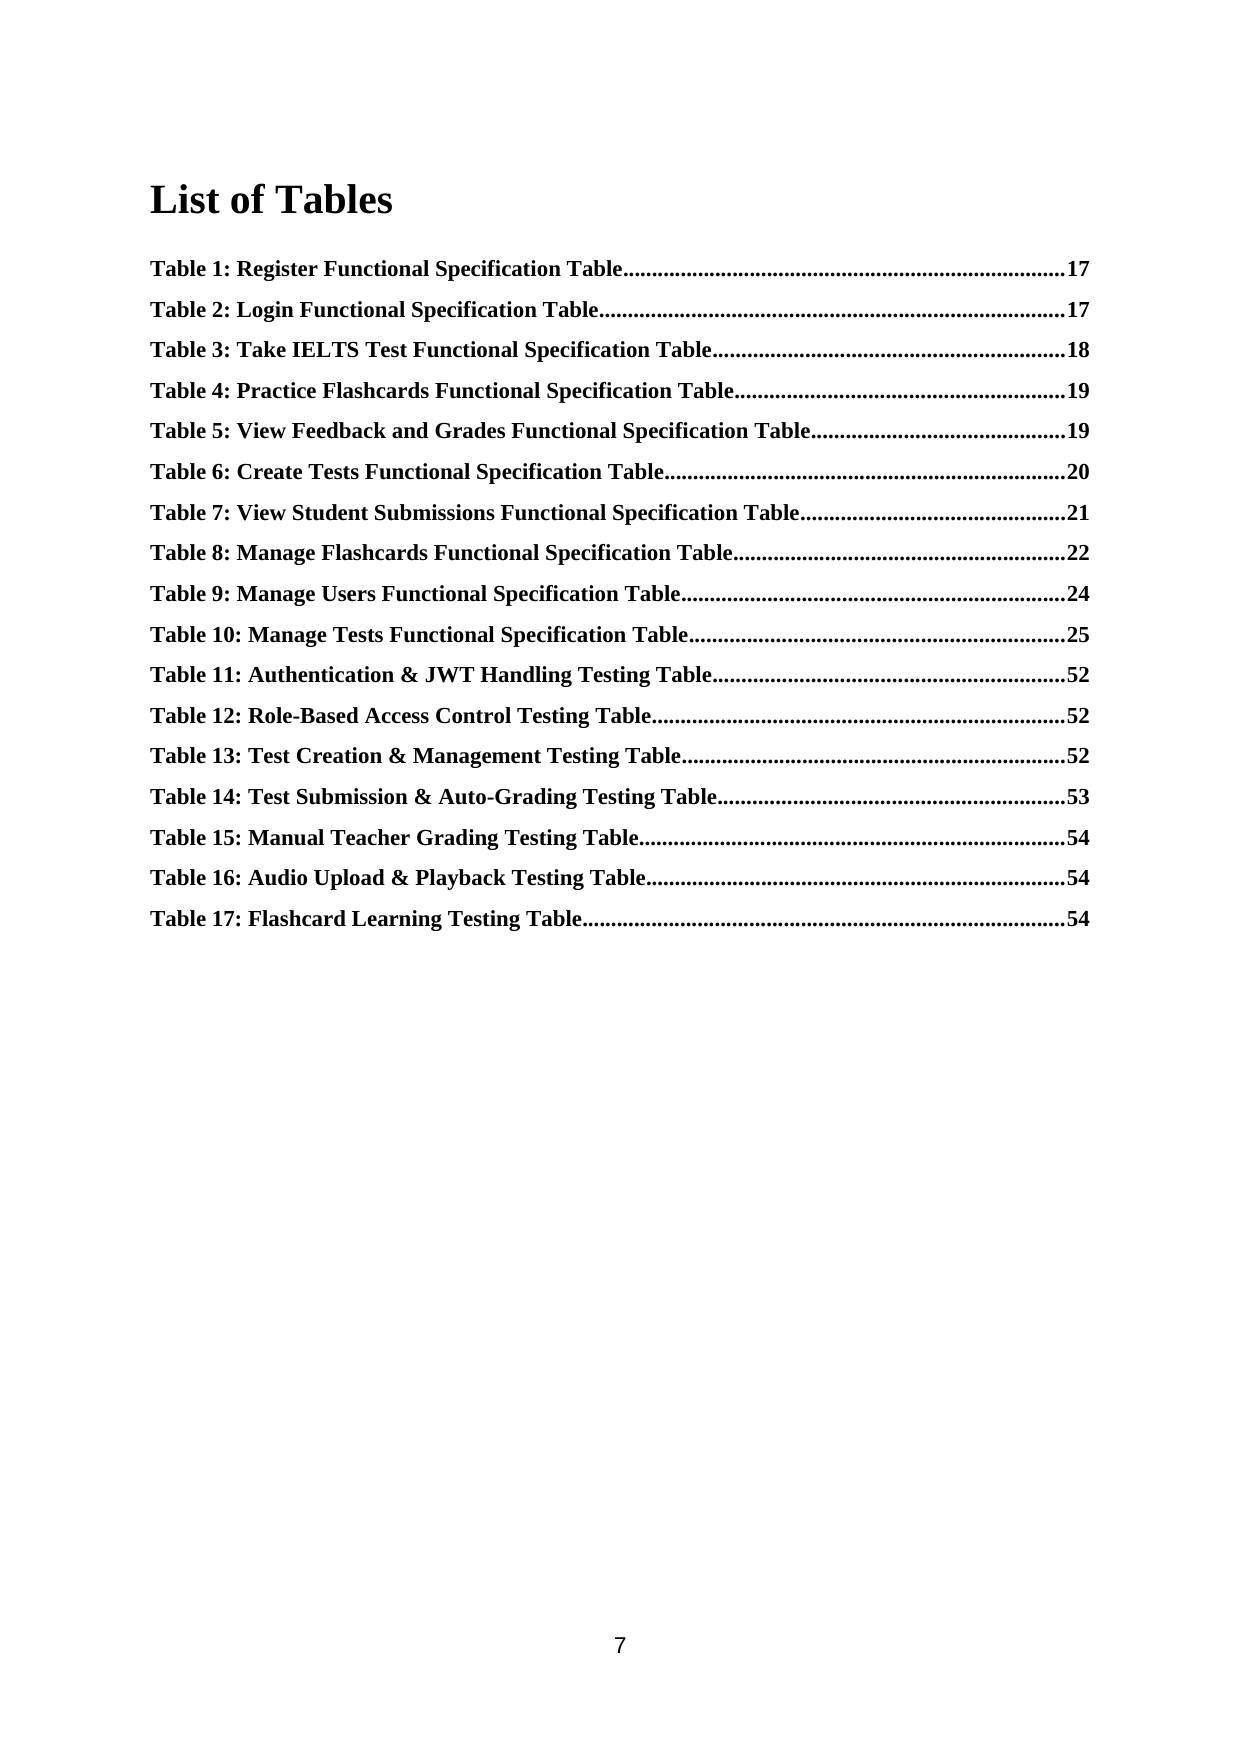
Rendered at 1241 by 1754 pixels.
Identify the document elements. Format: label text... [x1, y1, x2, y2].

text Table 8: Manage Flashcards Functional Specification Table 22 [150, 539, 1090, 566]
subtitle List of Tables [150, 175, 1090, 223]
text Table 10: Manage Tests Functional Specification Table 25 [150, 621, 1090, 647]
text Table 2: Login Functional Specification Table 17 [150, 296, 1090, 322]
text Table 4: Practice Flashcards Functional Specification Table 19 [150, 377, 1090, 403]
text Table 7: View Student Submissions Functional Specification Table 21 [150, 499, 1090, 525]
text Table 9: Manage Users Functional Specification Table 24 [150, 580, 1090, 606]
text Table 11: Authentication & JWT Handling Testing Table 52 [150, 661, 1090, 688]
text Table 5: View Feedback and Grades Functional Specification Table 19 [150, 418, 1090, 444]
text Table 1: Register Functional Specification Table 17 [150, 255, 1090, 281]
text Table 3: Take IELTS Test Functional Specification Table 18 [150, 336, 1090, 363]
text Table 6: Create Tests Functional Specification Table 20 [150, 458, 1090, 484]
text Table 13: Test Creation & Management Testing Table 52 [150, 743, 1090, 769]
text Table 16: Audio Upload & Playback Testing Table 54 [150, 864, 1090, 891]
text Table 14: Test Submission & Auto-Grading Testing Table 53 [150, 783, 1090, 809]
text Table 15: Manual Teacher Grading Testing Table 54 [150, 824, 1090, 850]
text Table 17: Flashcard Learning Testing Table 54 [150, 905, 1090, 931]
text Table 12: Role-Based Access Control Testing Table 52 [150, 702, 1090, 728]
